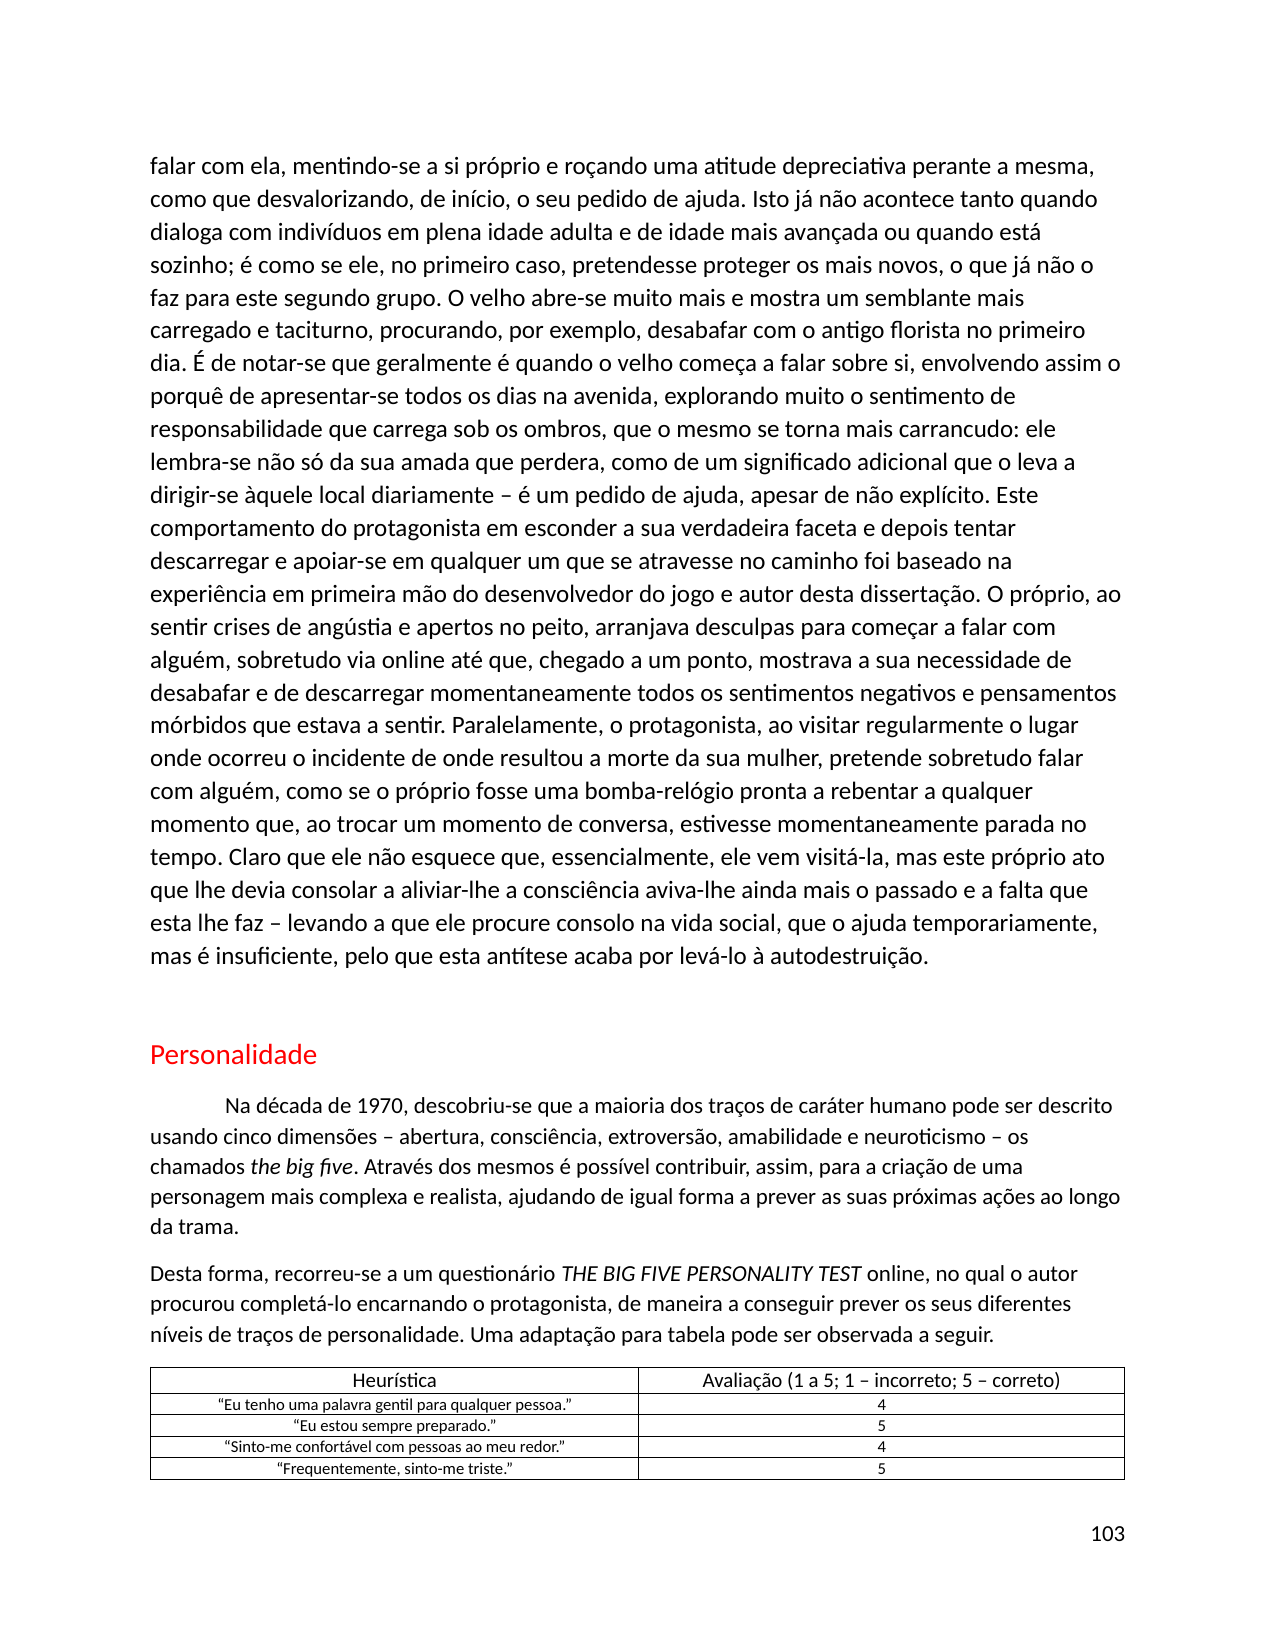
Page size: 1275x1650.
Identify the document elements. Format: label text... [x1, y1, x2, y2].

table_header Heurística [151, 1368, 638, 1393]
table_cell 5 [639, 1458, 1124, 1478]
table_cell “Eu estou sempre preparado.” [151, 1415, 638, 1436]
table_cell “Eu tenho uma palavra gentil para qualquer pessoa.” [151, 1394, 638, 1414]
table_header Avaliação (1 a 5; 1 – incorreto; 5 – correto) [639, 1368, 1124, 1393]
table_cell 4 [639, 1394, 1124, 1414]
text Na década de 1970, descobriu-se que a maioria dos traços de caráter humano pode ser descrito usando cinco dimensões – abertura, consciência, extroversão, amabilidade e neuroticismo – os chamados the big five. Através dos mesmos é possível contribuir, assim, para a criação de uma personagem mais complexa e realista, ajudando de igual forma a prever as suas próximas ações ao longo da trama. [150, 1092, 1125, 1240]
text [150, 150, 1125, 971]
text Personalidade [150, 1036, 1125, 1072]
table_cell “Sinto-me confortável com pessoas ao meu redor.” [151, 1437, 638, 1457]
text Desta forma, recorreu-se a um questionário THE BIG FIVE PERSONALITY TEST online, no qual o autor procurou completá-lo encarnando o protagonista, de maneira a conseguir prever os seus diferentes níveis de traços de personalidade. Uma adaptação para tabela pode ser observada a seguir. [150, 1259, 1125, 1348]
table_cell “Frequentemente, sinto-me triste.” [151, 1458, 638, 1478]
table_cell 4 [639, 1437, 1124, 1457]
table_cell 5 [639, 1415, 1124, 1436]
